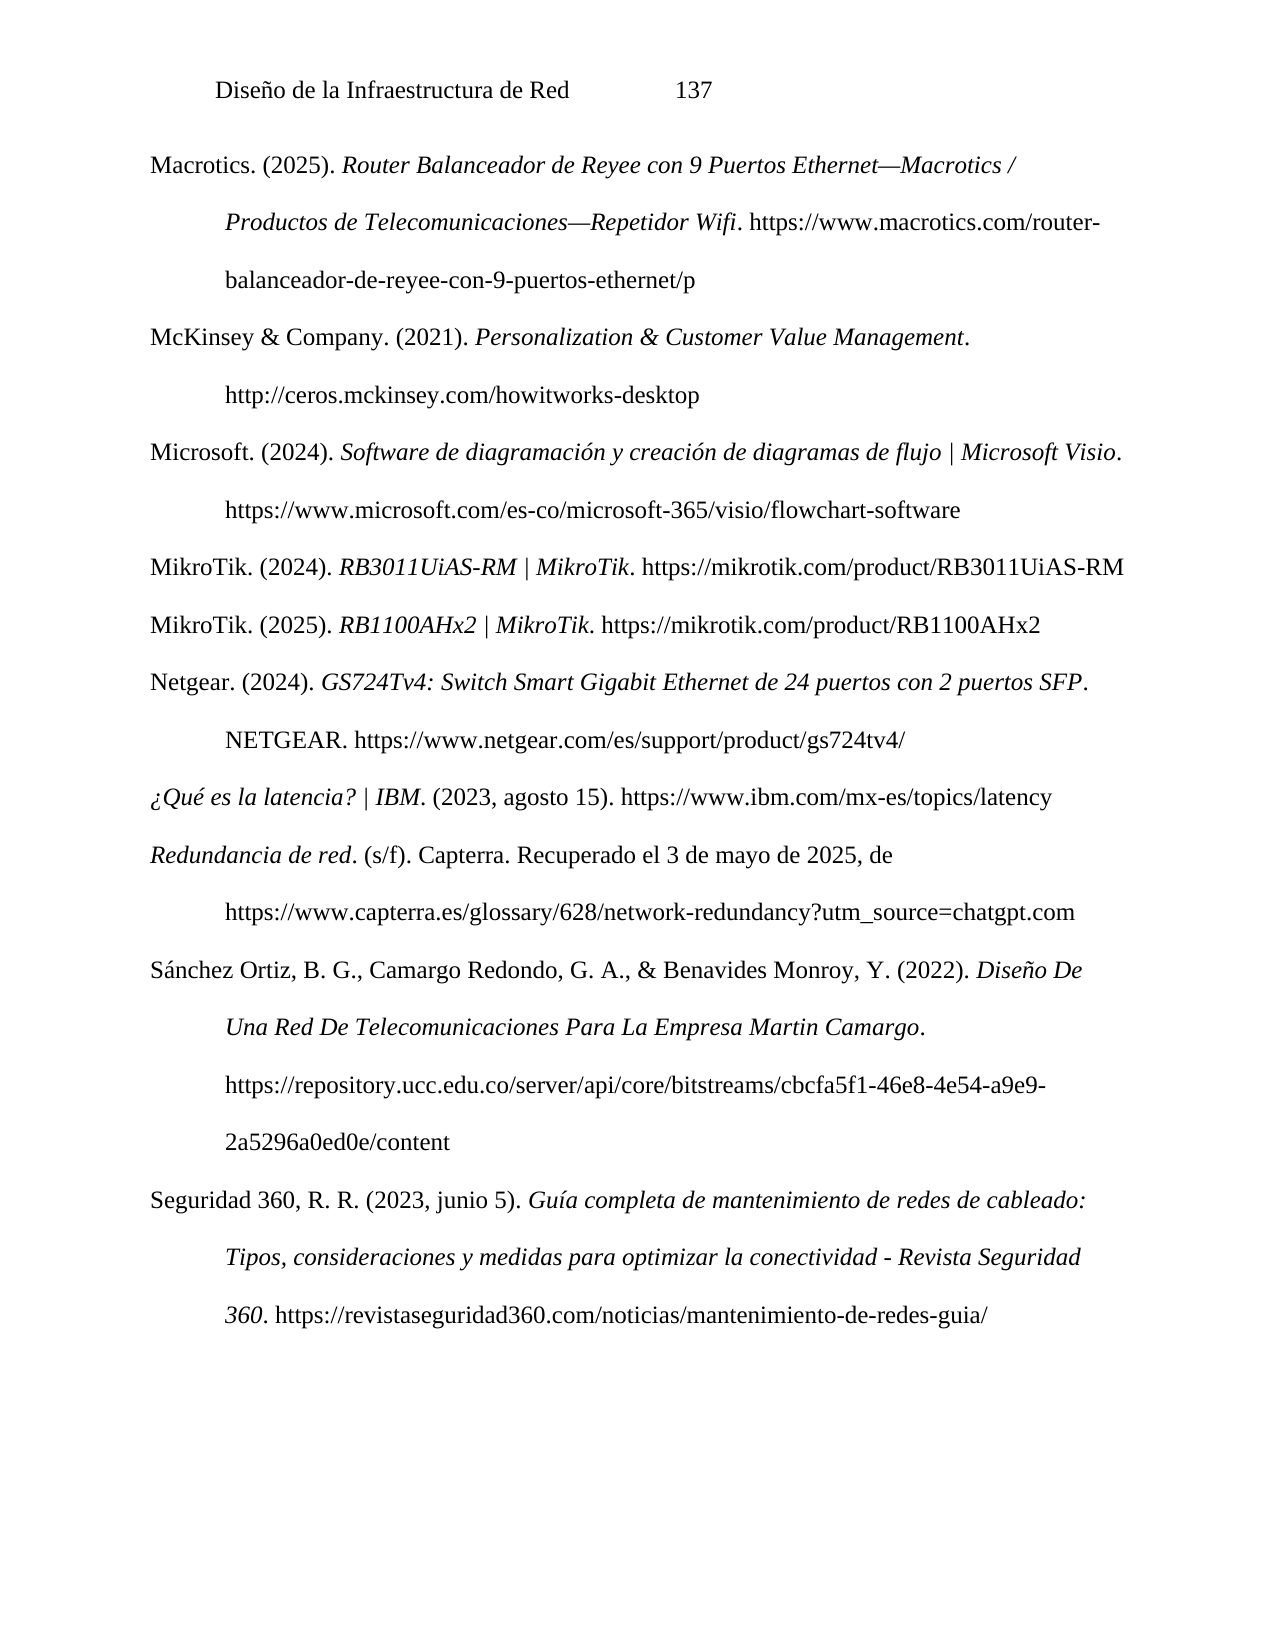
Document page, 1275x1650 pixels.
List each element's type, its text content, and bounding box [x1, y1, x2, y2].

text Seguridad 360, R. R. (2023, junio 5). Guía completa de mantenimiento de redes de cableado: Tipos, consideraciones y medidas para optimizar la conectividad - Revista Seguridad 360. https://revistaseguridad360.com/noticias/mantenimiento-de-redes-guia/ [150, 1185, 1125, 1329]
text ¿Qué es la latencia? | IBM. (2023, agosto 15). https://www.ibm.com/mx-es/topics/latency [150, 782, 1125, 811]
text Netgear. (2024). GS724Tv4: Switch Smart Gigabit Ethernet de 24 puertos con 2 puertos SFP. NETGEAR. https://www.netgear.com/es/support/product/gs724tv4/ [150, 667, 1125, 754]
text Sánchez Ortiz, B. G., Camargo Redondo, G. A., & Benavides Monroy, Y. (2022). Diseño De Una Red De Telecomunicaciones Para La Empresa Martin Camargo. https://repository.ucc.edu.co/server/api/core/bitstreams/cbcfa5f1-46e8-4e54-a9e9-2a5296a0ed0e/content [150, 955, 1125, 1156]
text Microsoft. (2024). Software de diagramación y creación de diagramas de flujo | Microsoft Visio. https://www.microsoft.com/es-co/microsoft-365/visio/flowchart-software [150, 437, 1125, 524]
text Macrotics. (2025). Router Balanceador de Reyee con 9 Puertos Ethernet—Macrotics / Productos de Telecomunicaciones—Repetidor Wifi. https://www.macrotics.com/router-balanceador-de-reyee-con-9-puertos-ethernet/p [150, 150, 1125, 294]
text MikroTik. (2024). RB3011UiAS-RM | MikroTik. https://mikrotik.com/product/RB3011UiAS-RM [150, 552, 1125, 581]
text MikroTik. (2025). RB1100AHx2 | MikroTik. https://mikrotik.com/product/RB1100AHx2 [150, 610, 1125, 639]
text McKinsey & Company. (2021). Personalization & Customer Value Management. http://ceros.mckinsey.com/howitworks-desktop [150, 322, 1125, 409]
text Redundancia de red. (s/f). Capterra. Recuperado el 3 de mayo de 2025, de https://www.capterra.es/glossary/628/network-redundancy?utm_source=chatgpt.com [150, 840, 1125, 926]
